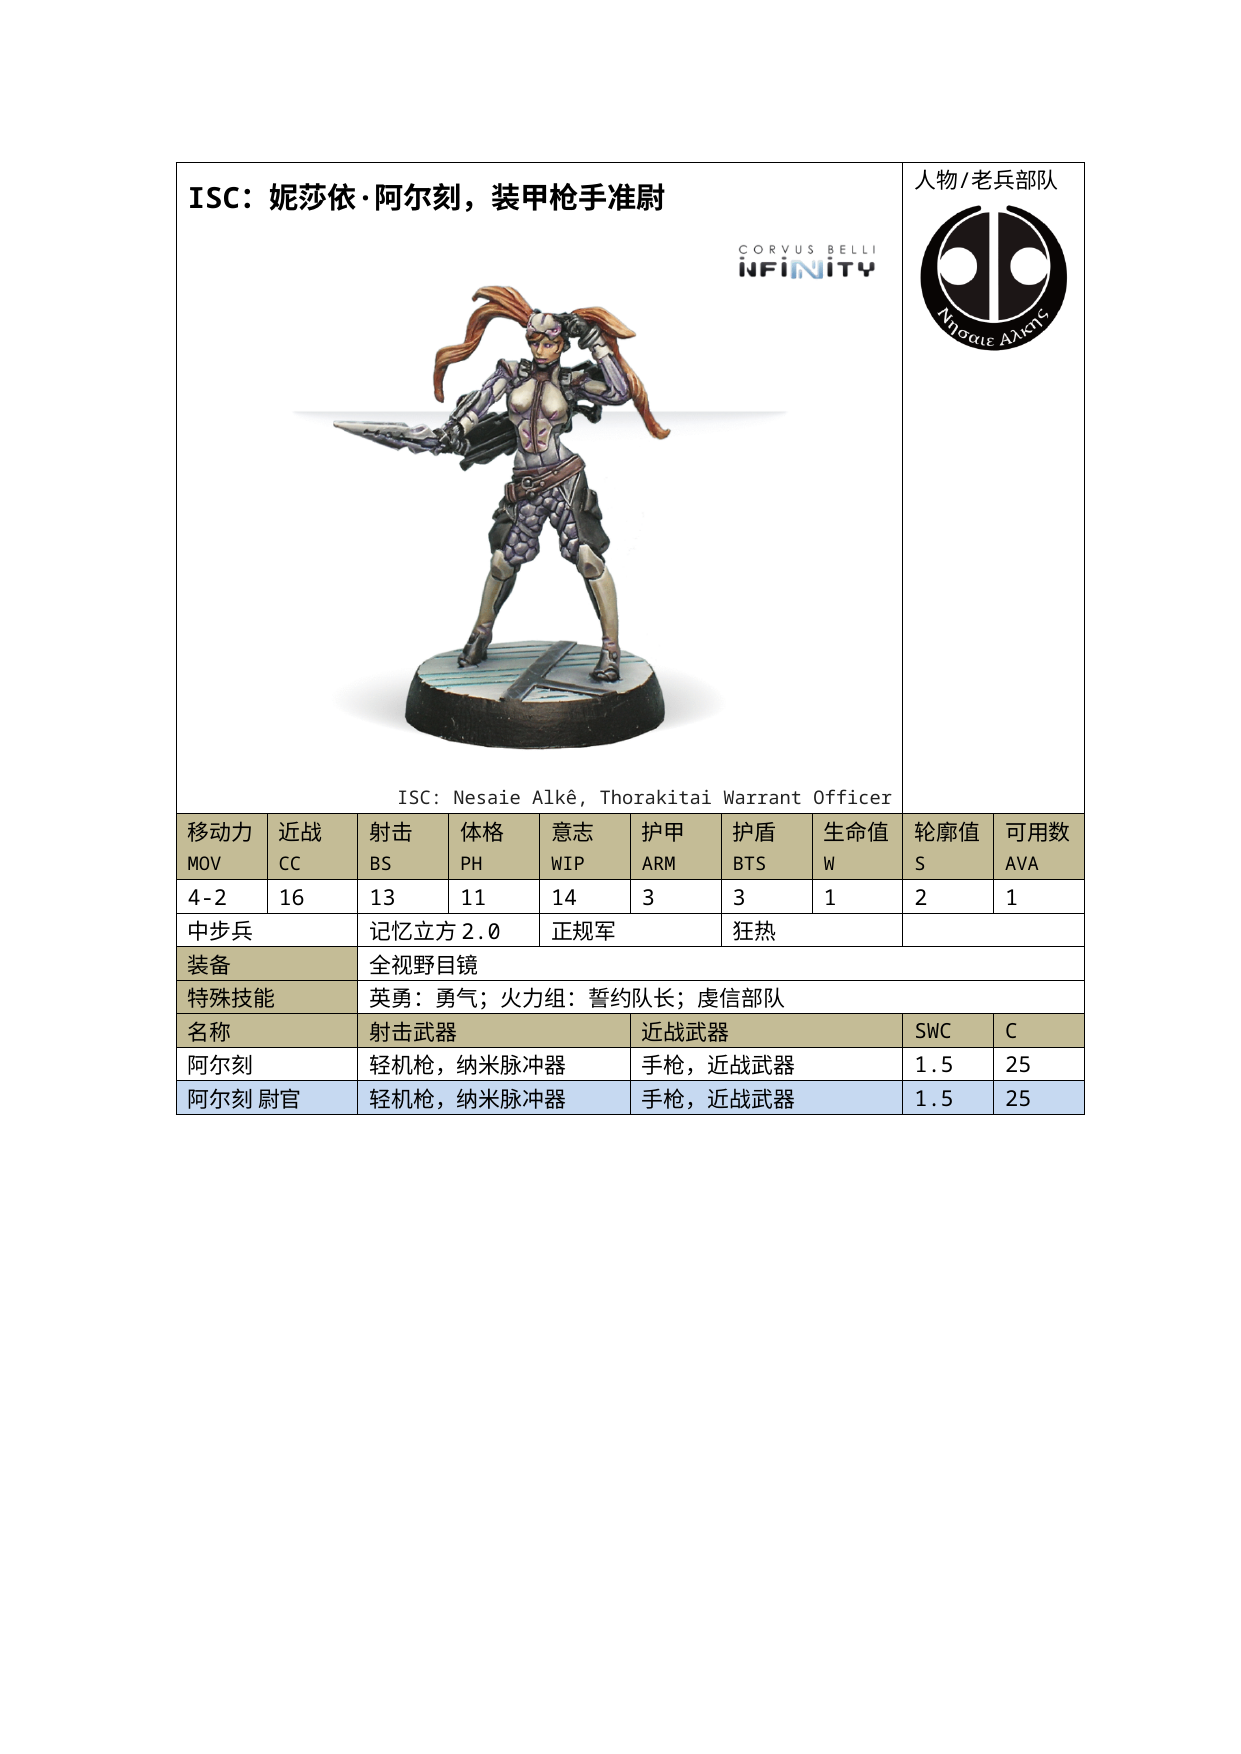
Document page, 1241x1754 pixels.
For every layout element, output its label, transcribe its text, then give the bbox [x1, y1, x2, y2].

table_header 人物/老兵部队 [903, 163, 1084, 813]
table_cell 装备 [177, 947, 357, 980]
table_cell 2 [903, 880, 993, 913]
table_cell 移动力 MOV [177, 814, 267, 879]
table_cell 近战武器 [631, 1014, 902, 1047]
table_cell 生命值 W [813, 814, 902, 879]
table_cell 护甲 ARM [631, 814, 721, 879]
table_cell 英勇：勇气；火力组：誓约队长；虔信部队 [358, 981, 1084, 1013]
table_cell 轻机枪，纳米脉冲器 [358, 1081, 630, 1114]
table_cell 手枪，近战武器 [631, 1048, 902, 1080]
table_cell 轻机枪，纳米脉冲器 [358, 1048, 630, 1080]
table_cell 轮廓值 S [903, 814, 993, 879]
table_cell 1 [994, 880, 1084, 913]
table_cell 可用数 AVA [994, 814, 1084, 879]
table_cell 3 [631, 880, 721, 913]
table_cell 正规军 [540, 914, 721, 946]
table_cell 中步兵 [177, 914, 357, 946]
table_cell 16 [268, 880, 357, 913]
table_cell 11 [449, 880, 539, 913]
table_cell 特殊技能 [177, 981, 357, 1013]
table_cell 记忆立方2.0 [358, 914, 539, 946]
picture [187, 242, 891, 767]
table_cell 13 [358, 880, 448, 913]
table_cell 1 [813, 880, 902, 913]
table_cell 阿尔刻 尉官 [177, 1081, 357, 1114]
table_cell 名称 [177, 1014, 357, 1047]
table_cell 意志 WIP [540, 814, 630, 879]
table_cell 4-2 [177, 880, 267, 913]
table_cell 近战 CC [268, 814, 357, 879]
table_cell SWC [903, 1014, 993, 1047]
table_cell 狂热 [722, 914, 902, 946]
table_cell 射击 BS [358, 814, 448, 879]
table_cell 护盾 BTS [722, 814, 812, 879]
table_cell [903, 914, 1084, 946]
picture [914, 202, 1073, 352]
table_header ISC：妮莎依·阿尔刻，装甲枪手准尉 ISC: Nesaie Alkê, Thorakitai Warrant Officer [177, 163, 902, 813]
table_cell C [994, 1014, 1084, 1047]
table_cell 手枪，近战武器 [631, 1081, 902, 1114]
table_cell 全视野目镜 [358, 947, 1084, 980]
table_cell 射击武器 [358, 1014, 630, 1047]
table_cell 阿尔刻 [177, 1048, 357, 1080]
table_cell 25 [994, 1048, 1084, 1080]
table_cell 1.5 [903, 1081, 993, 1114]
table_cell 1.5 [903, 1048, 993, 1080]
table_cell 体格 PH [449, 814, 539, 879]
table_cell 3 [722, 880, 812, 913]
table_cell 25 [994, 1081, 1084, 1114]
table_cell 14 [540, 880, 630, 913]
